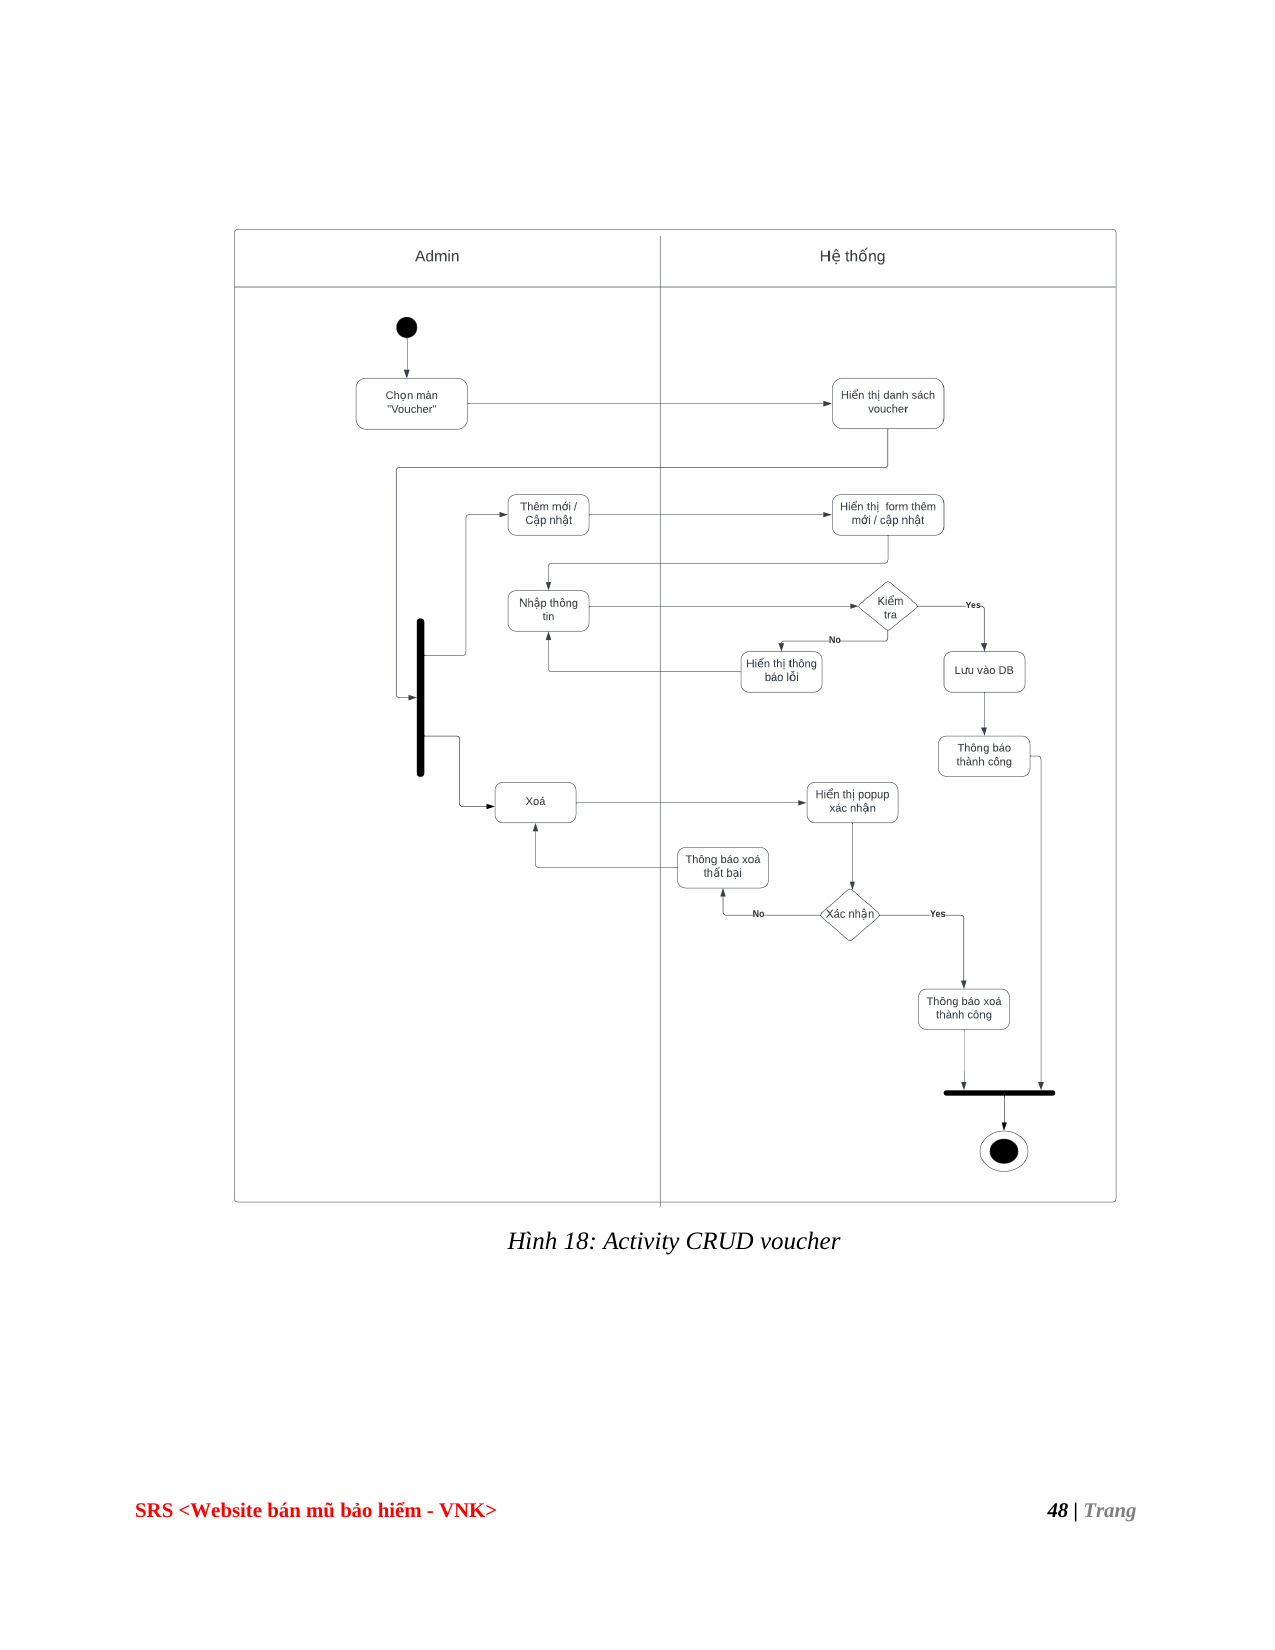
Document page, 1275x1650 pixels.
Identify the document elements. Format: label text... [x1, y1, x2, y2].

picture [215, 209, 1136, 1213]
